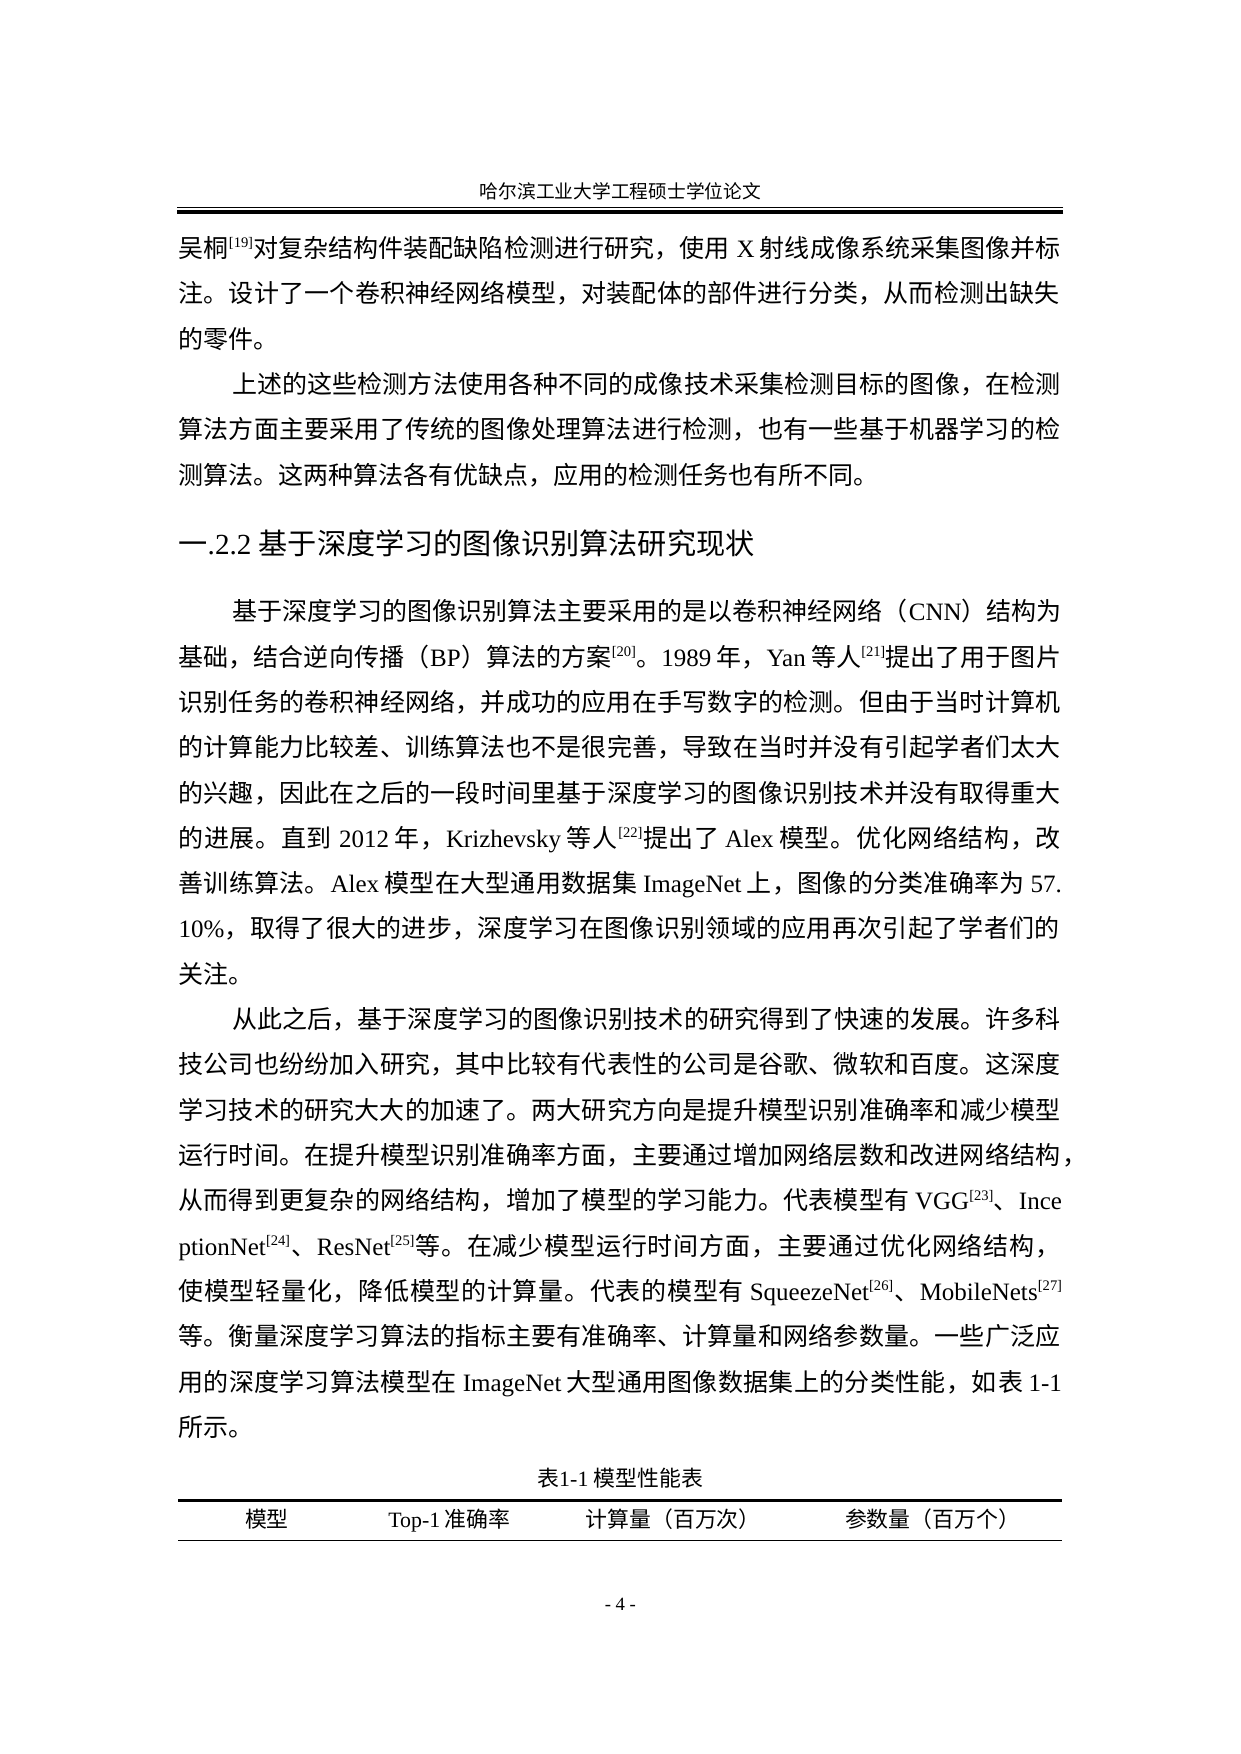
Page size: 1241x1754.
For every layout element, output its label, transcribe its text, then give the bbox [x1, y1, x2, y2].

table_header 参数量（百万个） [803, 1502, 1062, 1540]
table_header Top-1准确率 [355, 1502, 543, 1540]
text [178, 228, 1062, 355]
table_header 计算量（百万次） [543, 1502, 802, 1540]
text 基于深度学习的图像识别算法主要采用的是以卷积神经网络（CNN）结构为基础，结合逆向传播（BP）算法的方案[20]。1989年，Yan等人[21]提出了用于图片识别任务的卷积神经网络，并成功的应用在手写数字的检测。但由于当时计算机的计算能力比较差、训练算法也不是很完善，导致在当时并没有引起学者们太大的兴趣，因此在之后的一段时间里基于深度学习的图像识别技术并没有取得重大的进展。直到 2012年，Krizhevsky等人[22]提出了Alex模型。优化网络结构，改善训练算法。Alex模型在大型通用数据集ImageNet上，图像的分类准确率为57.10%，取得了很大的进步，深度学习在图像识别领域的应用再次引起了学者们的关注。 [178, 592, 1062, 991]
text 表1-1 模型性能表 [178, 1461, 1062, 1492]
text 上述的这些检测方法使用各种不同的成像技术采集检测目标的图像，在检测算法方面主要采用了传统的图像处理算法进行检测，也有一些基于机器学习的检测算法。这两种算法各有优缺点，应用的检测任务也有所不同。 [178, 364, 1062, 491]
text 从此之后，基于深度学习的图像识别技术的研究得到了快速的发展。许多科技公司也纷纷加入研究，其中比较有代表性的公司是谷歌、微软和百度。这深度学习技术的研究大大的加速了。两大研究方向是提升模型识别准确率和减少模型运行时间。在提升模型识别准确率方面，主要通过增加网络层数和改进网络结构，从而得到更复杂的网络结构，增加了模型的学习能力。代表模型有VGG[23]、InceptionNet[24]、ResNet[25]等。在减少模型运行时间方面，主要通过优化网络结构，使模型轻量化，降低模型的计算量。代表的模型有SqueezeNet[26]、MobileNets[27]等。衡量深度学习算法的指标主要有准确率、计算量和网络参数量。一些广泛应用的深度学习算法模型在ImageNet大型通用图像数据集上的分类性能，如表1-1所示。 [178, 999, 1062, 1444]
subtitle 基于深度学习的图像识别算法研究现状 [178, 521, 1062, 563]
table_header 模型 [178, 1502, 355, 1540]
